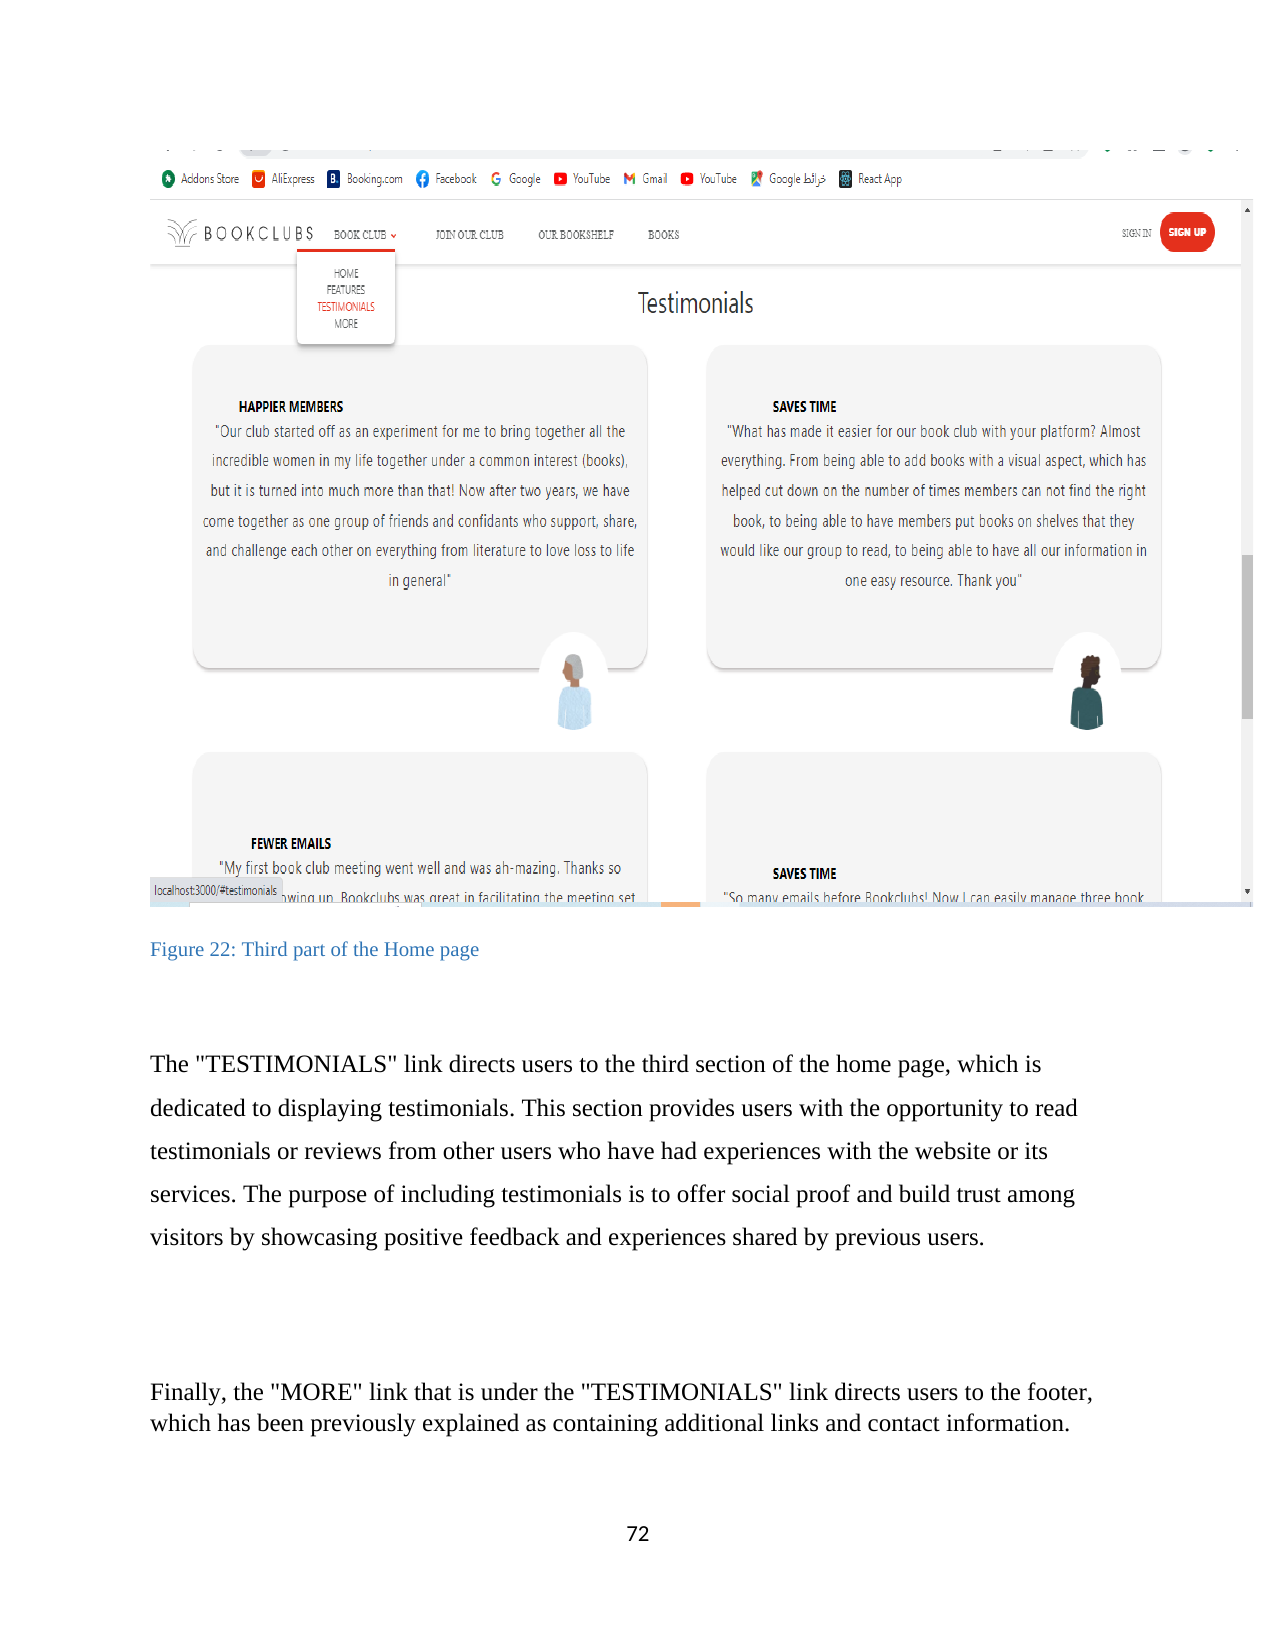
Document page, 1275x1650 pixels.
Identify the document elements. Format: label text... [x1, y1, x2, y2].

text Finally, the "MORE" link that is under the "TESTIMONIALS" link directs users to the footer, which has been previously explained as containing additional links and contact information. [150, 1377, 1125, 1437]
text The "TESTIMONIALS" link directs users to the third section of the home page, which is dedicated to displaying testimonials. This section provides users with the opportunity to read testimonials or reviews from other users who have had experiences with the website or its services. The purpose of including testimonials is to offer social proof and build trust among visitors by showcasing positive feedback and experiences shared by previous users. [150, 1049, 1125, 1251]
picture [150, 150, 1254, 907]
text Figure 22: Third part of the Home page [150, 937, 1125, 961]
